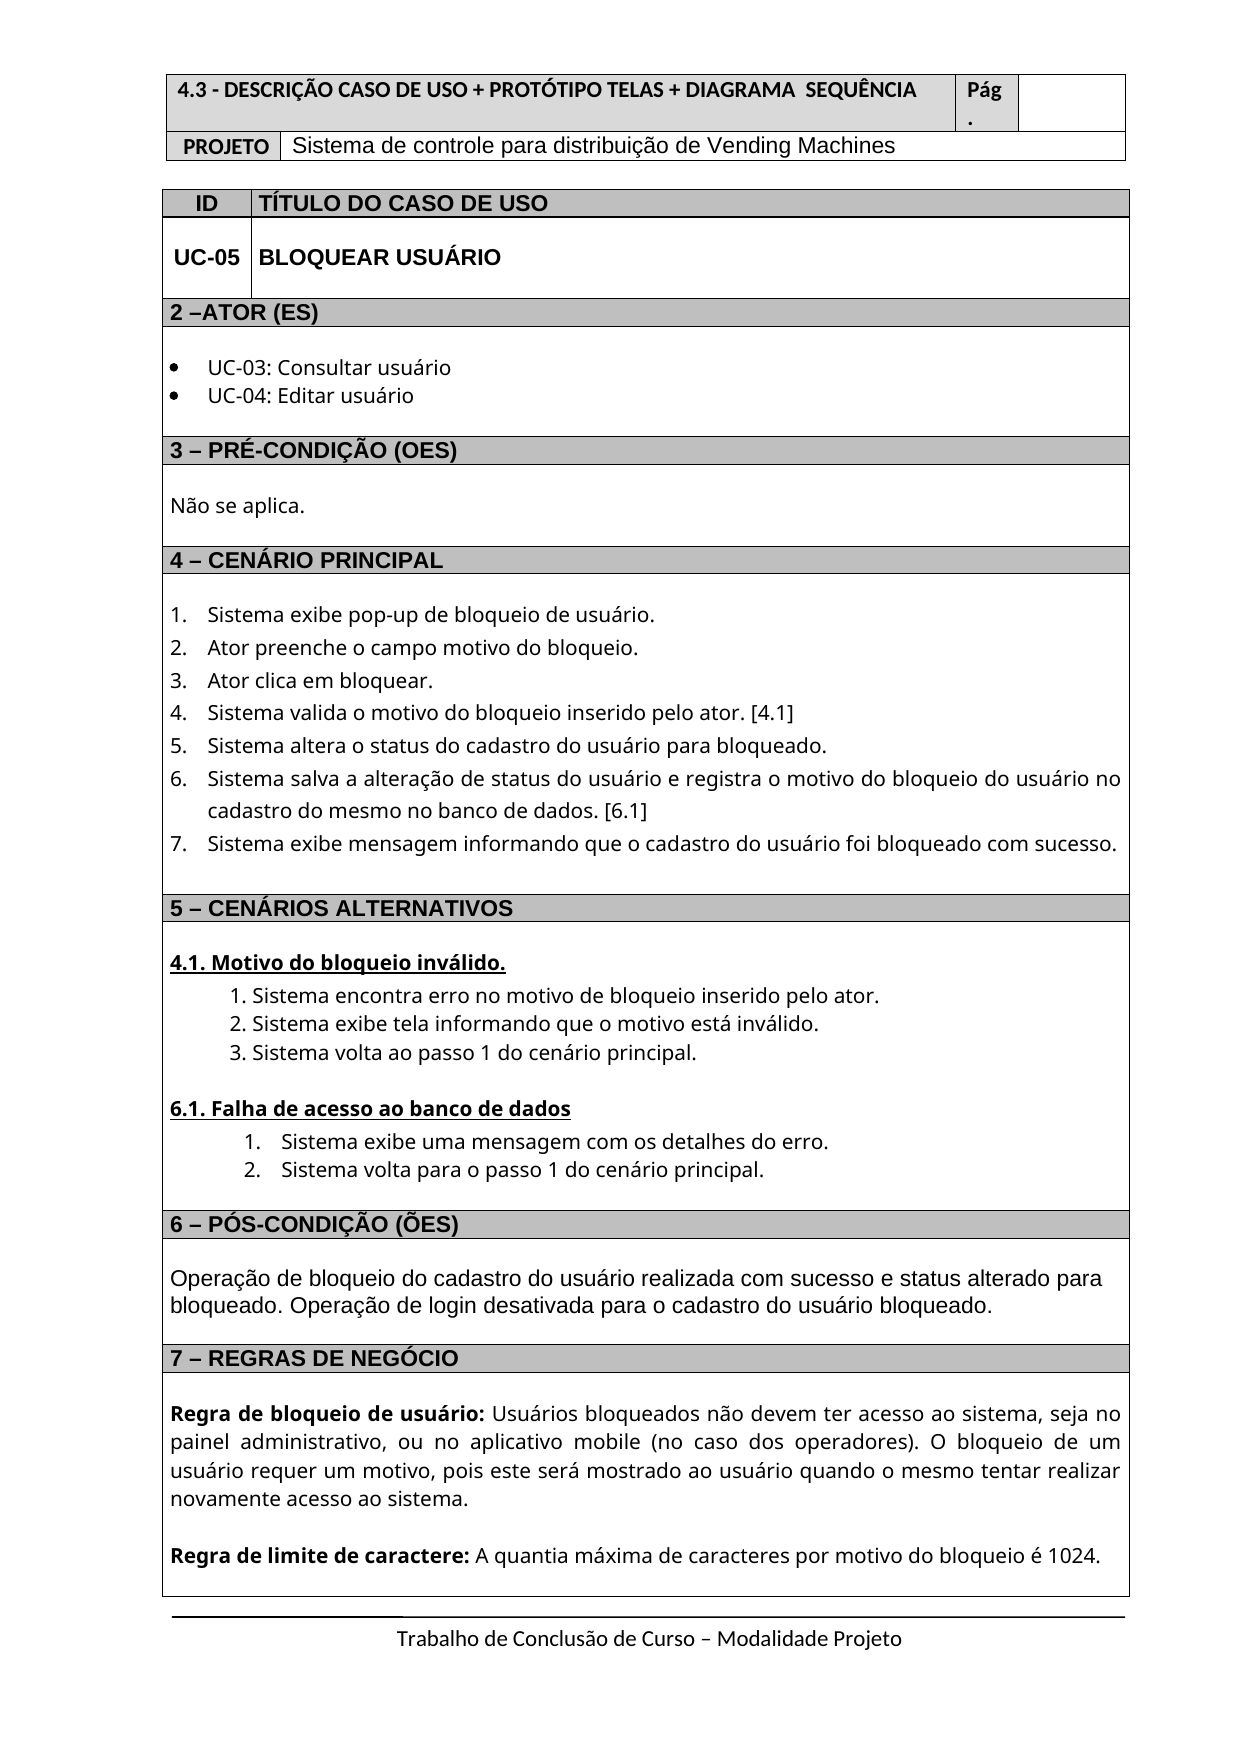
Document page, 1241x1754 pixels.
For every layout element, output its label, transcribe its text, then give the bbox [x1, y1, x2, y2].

table_cell Sistema exibe pop-up de bloqueio de usuário. Ator preenche o campo motivo do bloqueio. Ator clica em bloquear. Sistema valida o motivo do bloqueio inserido pelo ator. [4.1] Sistema altera o status do cadastro do usuário para bloqueado. Sistema salva a alteração de status do usuário e registra o motivo do bloqueio do usuário no cadastro do mesmo no banco de dados. [6.1] Sistema exibe mensagem informando que o cadastro do usuário foi bloqueado com sucesso. [163, 574, 1129, 893]
table_cell 2 –ATOR (ES) [163, 299, 1129, 326]
table_cell UC-05 [163, 218, 251, 298]
table_header TÍTULO DO CASO DE USO [252, 190, 1129, 216]
table_cell BLOQUEAR USUÁRIO [252, 218, 1129, 298]
table_cell Não se aplica. [163, 465, 1129, 546]
table_cell UC-03: Consultar usuário UC-04: Editar usuário [163, 327, 1129, 436]
table_cell 4.1. Motivo do bloqueio inválido. 1. Sistema encontra erro no motivo de bloqueio inserido pelo ator. 2. Sistema exibe tela informando que o motivo está inválido. 3. Sistema volta ao passo 1 do cenário principal. 6.1. Falha de acesso ao banco de dados Sistema exibe uma mensagem com os detalhes do erro. Sistema volta para o passo 1 do cenário principal. [163, 922, 1129, 1210]
table_cell 5 – CENÁRIOS ALTERNATIVOS [163, 895, 1129, 921]
table_cell Operação de bloqueio do cadastro do usuário realizada com sucesso e status alterado para bloqueado. Operação de login desativada para o cadastro do usuário bloqueado. [163, 1239, 1129, 1344]
table_header ID [163, 190, 251, 216]
table_cell 3 – PRÉ-CONDIÇÃO (OES) [163, 437, 1129, 464]
table_cell 7 – REGRAS DE NEGÓCIO [163, 1345, 1129, 1372]
table_cell Regra de bloqueio de usuário: Usuários bloqueados não devem ter acesso ao sistema, seja no painel administrativo, ou no aplicativo mobile (no caso dos operadores). O bloqueio de um usuário requer um motivo, pois este será mostrado ao usuário quando o mesmo tentar realizar novamente acesso ao sistema. Regra de limite de caractere: A quantia máxima de caracteres por motivo do bloqueio é 1024. [163, 1373, 1129, 1596]
table_cell 4 – CENÁRIO PRINCIPAL [163, 547, 1129, 573]
table_cell 6 – PÓS-CONDIÇÃO (ÕES) [163, 1211, 1129, 1238]
